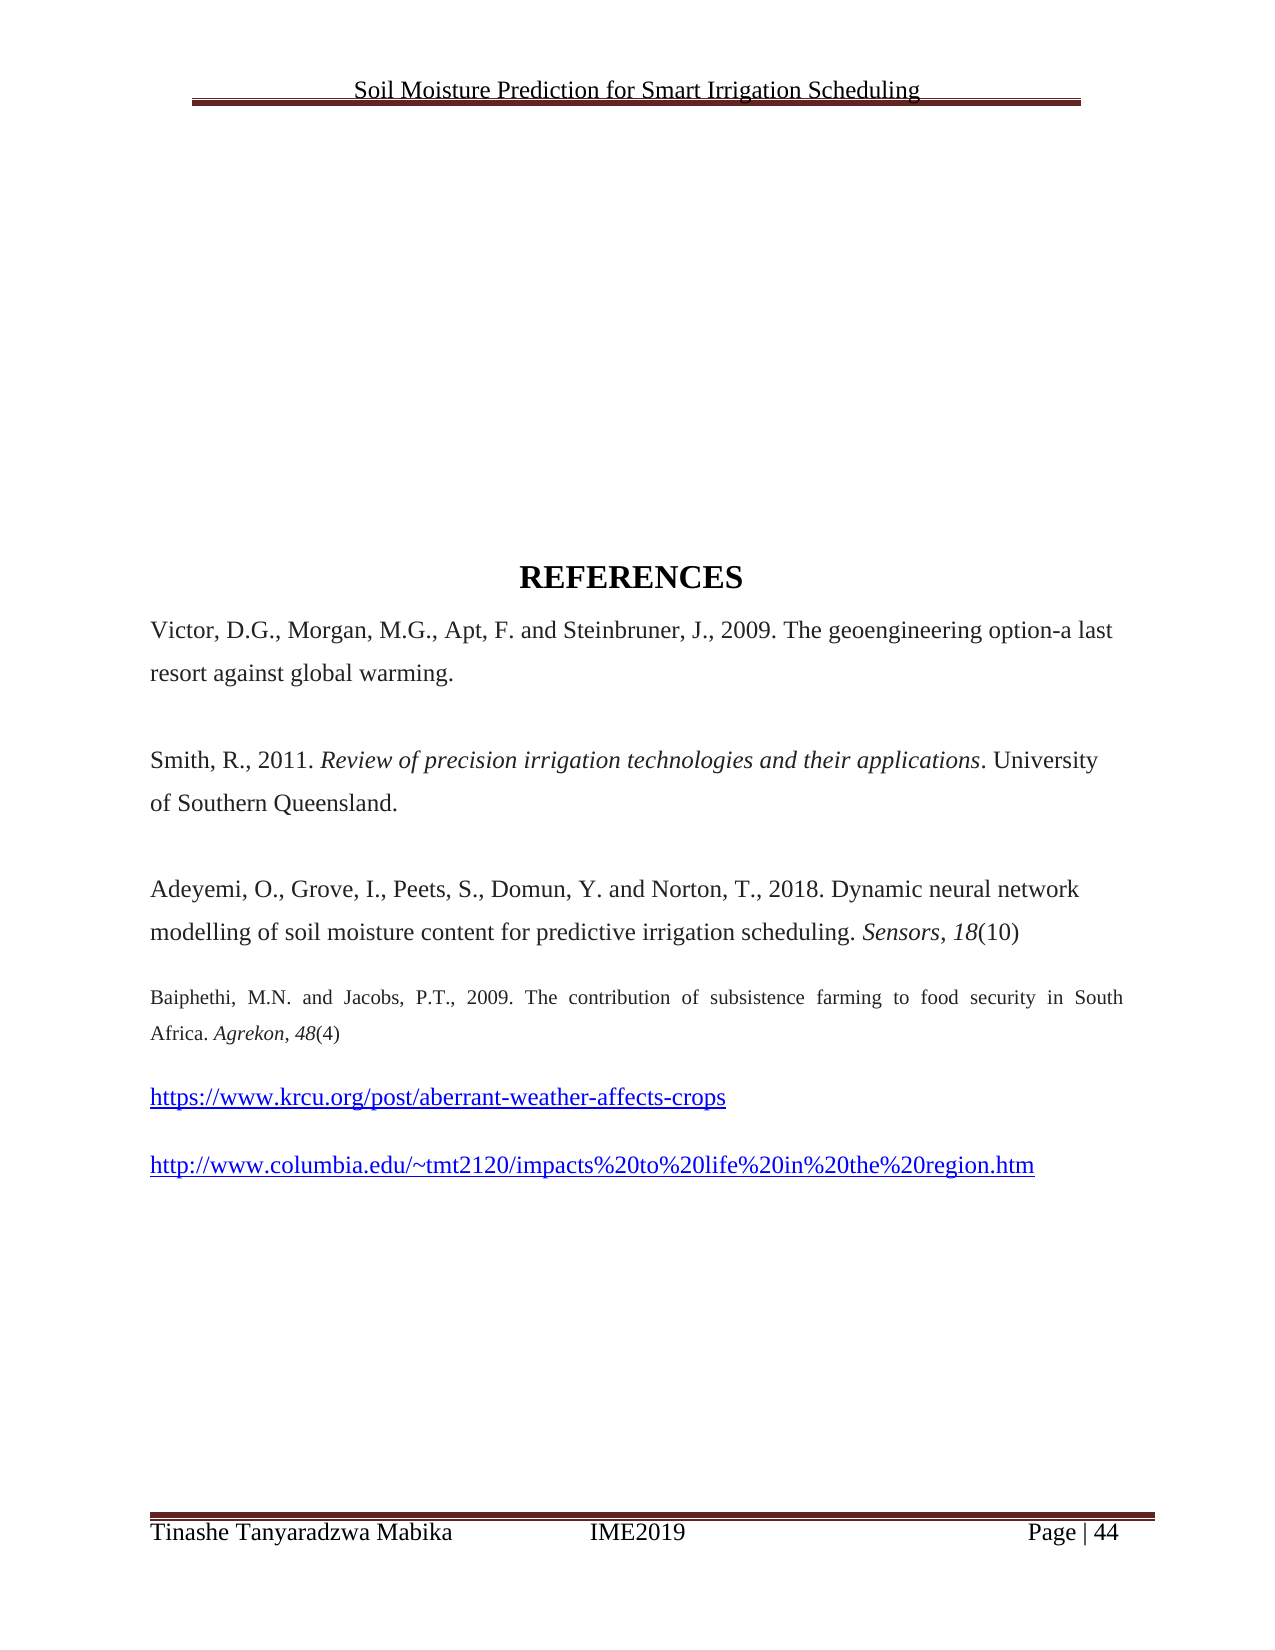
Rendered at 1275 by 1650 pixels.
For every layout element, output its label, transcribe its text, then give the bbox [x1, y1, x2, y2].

text Baiphethi, M.N. and Jacobs, P.T., 2009. The contribution of subsistence farming to food security in South Africa. Agrekon, 48(4) [150, 1009, 1125, 1045]
text Adeyemi, O., Grove, I., Peets, S., Domun, Y. and Norton, T., 2018. Dynamic neural network modelling of soil moisture content for predictive irrigation scheduling. Sensors, 18(10) [150, 874, 1121, 946]
text Victor, D.G., Morgan, M.G., Apt, F. and Steinbruner, J., 2009. The geoengineering option-a last resort against global warming. [150, 615, 1121, 687]
text Smith, R., 2011. Review of precision irrigation technologies and their applications. University of Southern Queensland. [150, 745, 1121, 817]
subtitle REFERENCES [150, 558, 1112, 596]
text https://www.krcu.org/post/aberrant-weather-affects-crops [150, 1082, 1125, 1111]
text http://www.columbia.edu/~tmt2120/impacts%20to%20life%20in%20the%20region.htm [150, 1151, 1125, 1179]
